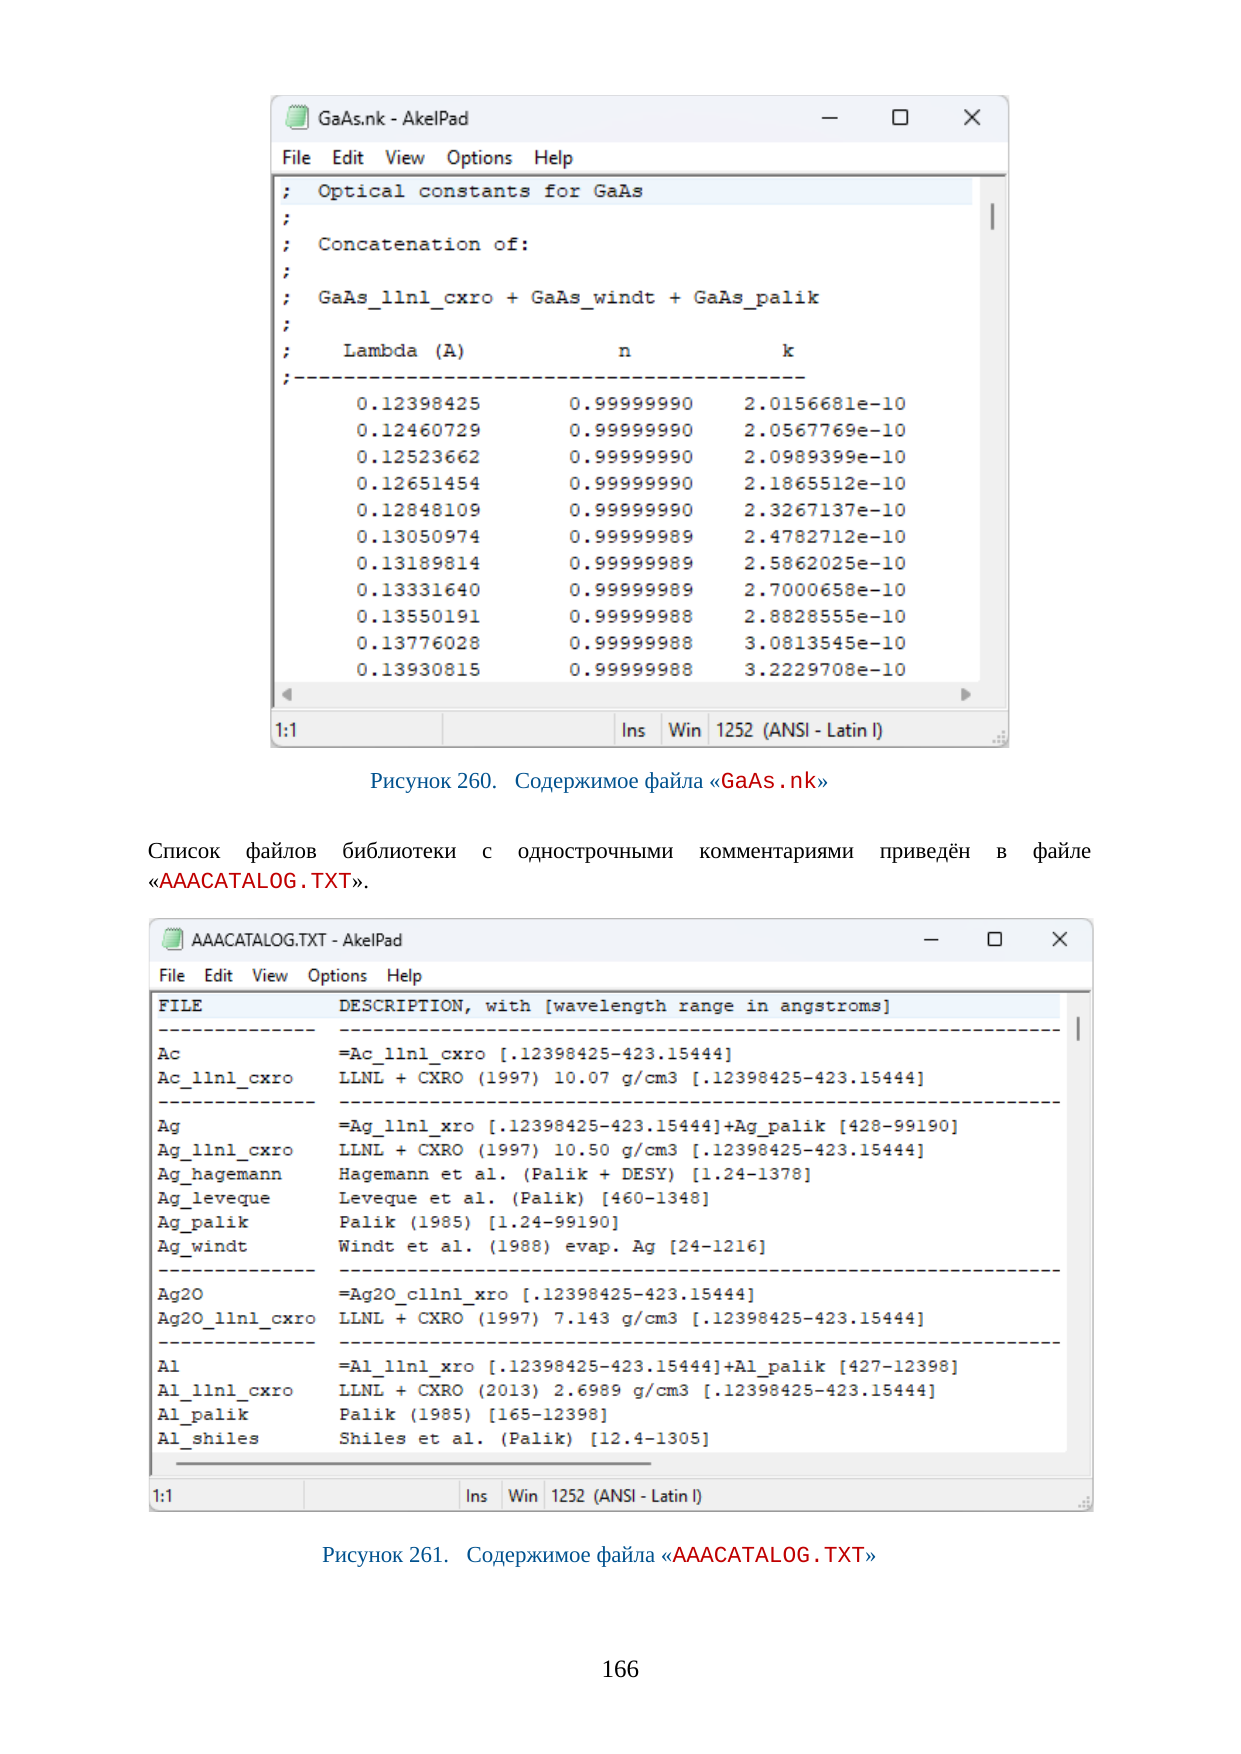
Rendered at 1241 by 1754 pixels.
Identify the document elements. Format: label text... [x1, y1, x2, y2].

picture [270, 95, 1010, 748]
picture [148, 918, 1094, 1512]
list Содержимое файла «AAACATALOG.TXT» [178, 1512, 1093, 1570]
text Список файлов библиотеки с однострочными комментариями приведён в файле «AAACATALOG.TXT». [148, 837, 1093, 896]
